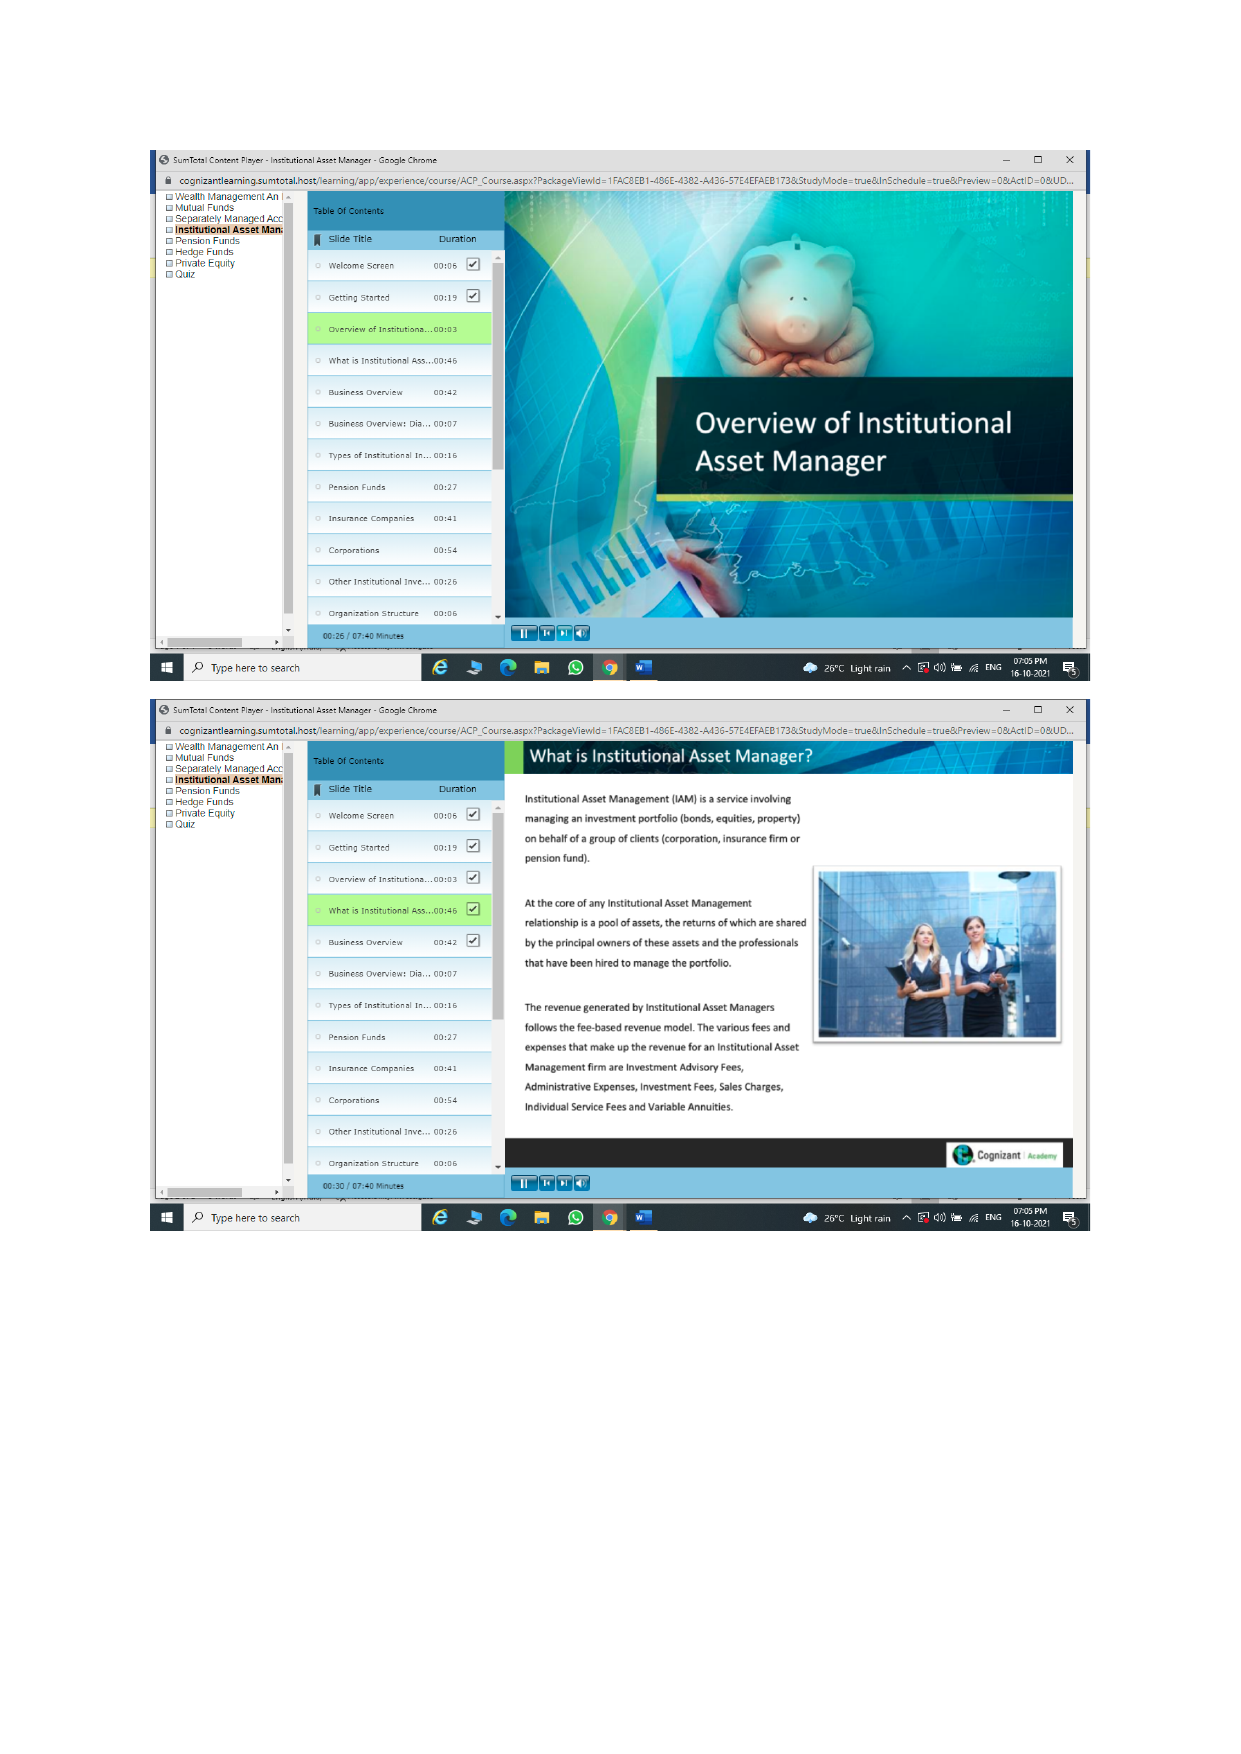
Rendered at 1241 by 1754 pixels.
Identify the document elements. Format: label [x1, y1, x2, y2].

picture [150, 150, 1091, 681]
picture [150, 699, 1091, 1231]
